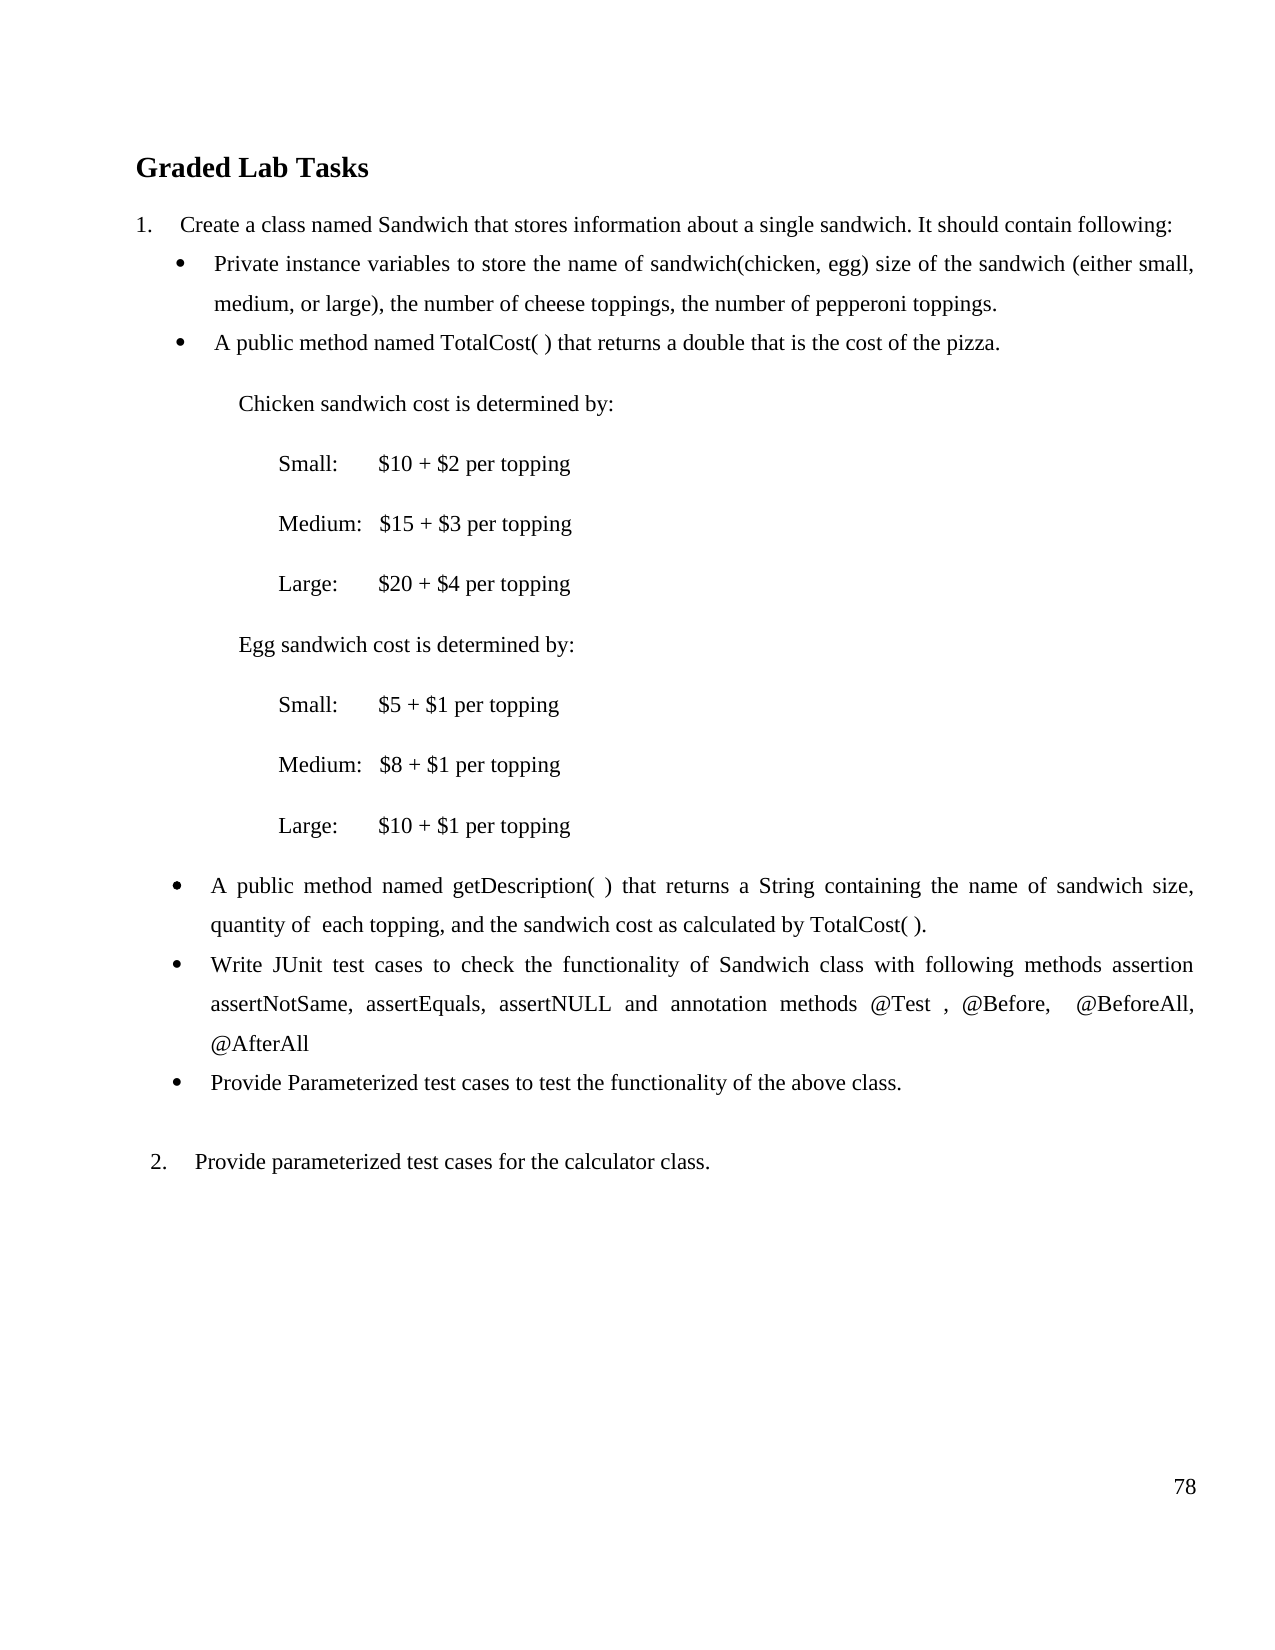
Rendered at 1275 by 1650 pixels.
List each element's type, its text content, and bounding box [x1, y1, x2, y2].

list Provide parameterized test cases for the calculator class. [150, 1148, 1196, 1175]
text Medium: $8 + $1 per topping [135, 751, 1196, 778]
list Private instance variables to store the name of sandwich(chicken, egg) size of the sandwich (either small, medium, or large), the number of cheese toppings, the number of pepperoni toppings. [176, 250, 1196, 316]
text Small: $10 + $2 per topping [135, 450, 1196, 476]
text Chicken sandwich cost is determined by: [135, 389, 1196, 416]
list Provide Parameterized test cases to test the functionality of the above class. [173, 1069, 1196, 1096]
list Create a class named Sandwich that stores information about a single sandwich. It should contain following: [135, 211, 1196, 237]
text Egg sandwich cost is determined by: [135, 631, 1196, 657]
text Large: $20 + $4 per topping [135, 571, 1196, 597]
list A public method named TotalCost( ) that returns a double that is the cost of the pizza. [176, 329, 1196, 356]
list Write JUnit test cases to check the functionality of Sandwich class with following methods assertion assertNotSame, assertEquals, assertNULL and annotation methods @Test , @Before, @BeforeAll, @AfterAll [173, 951, 1196, 1056]
text Large: $10 + $1 per topping [135, 812, 1196, 838]
text Small: $5 + $1 per topping [135, 691, 1196, 717]
text Medium: $15 + $3 per topping [135, 510, 1196, 537]
list A public method named getDescription( ) that returns a String containing the name of sandwich size, quantity of each topping, and the sandwich cost as calculated by TotalCost( ). [173, 872, 1196, 938]
text Graded Lab Tasks [135, 150, 1196, 183]
